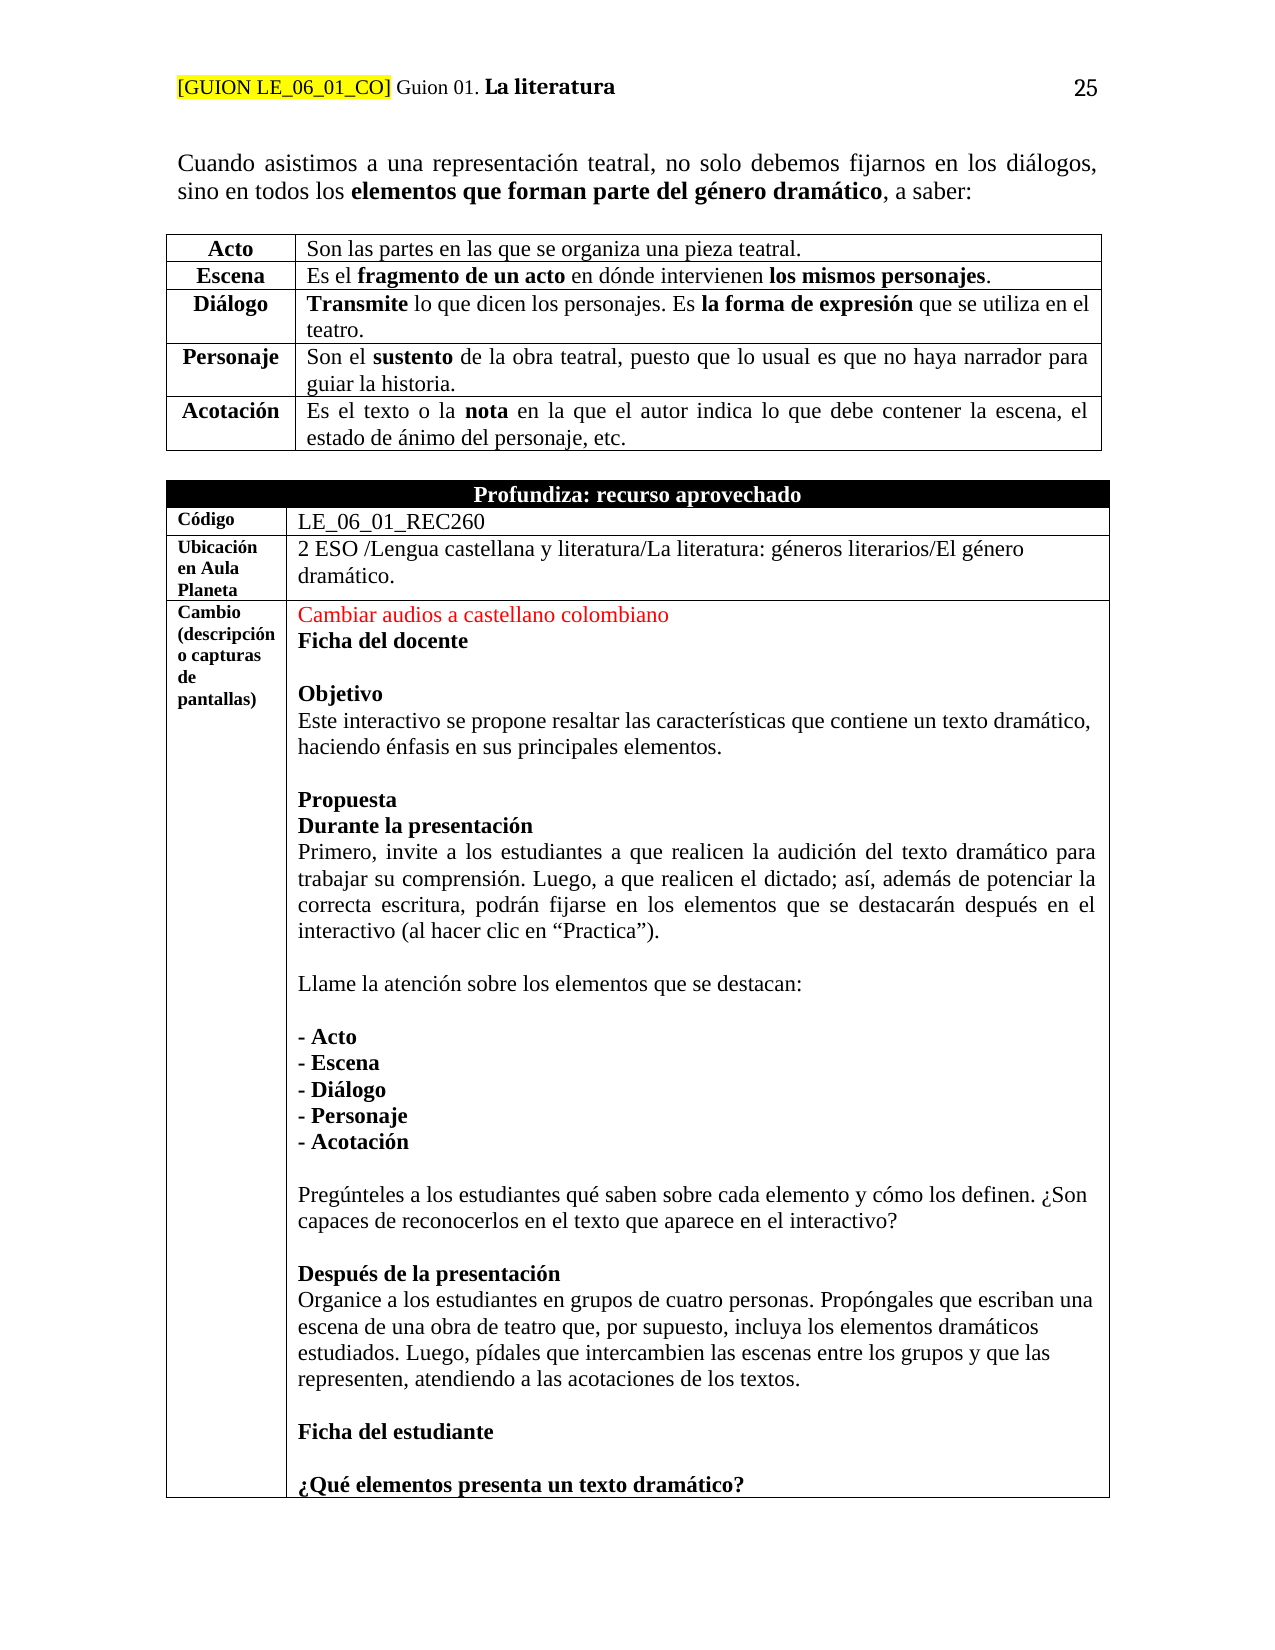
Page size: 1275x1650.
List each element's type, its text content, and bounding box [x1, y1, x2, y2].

table_header Profundiza: recurso aprovechado [167, 481, 1109, 507]
table_cell Transmite lo que dicen los personajes. Es la forma de expresión que se utiliza en el teatro. [296, 290, 1101, 342]
table_header Acto [167, 235, 295, 261]
table_cell Diálogo [167, 290, 295, 342]
table_cell Personaje [167, 344, 295, 396]
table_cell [287, 601, 1109, 1497]
text Cuando asistimos a una representación teatral, no solo debemos fijarnos en los diálogos, sino en todos los elementos que forman parte del género dramático, a saber: [177, 148, 1098, 205]
table_cell Es el fragmento de un acto en dónde intervienen los mismos personajes. [296, 262, 1101, 289]
table_cell 2 ESO /Lengua castellana y literatura/La literatura: géneros literarios/El género dramático. [287, 536, 1109, 600]
table_cell Ubicación en Aula Planeta [167, 536, 286, 600]
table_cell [167, 601, 286, 1497]
table_cell Es el texto o la nota en la que el autor indica lo que debe contener la escena, el estado de ánimo del personaje, etc. [296, 397, 1101, 450]
table_header Son las partes en las que se organiza una pieza teatral. [296, 235, 1101, 261]
table_cell Escena [167, 262, 295, 289]
table_cell Son el sustento de la obra teatral, puesto que lo usual es que no haya narrador para guiar la historia. [296, 344, 1101, 396]
table_cell LE_06_01_REC260 [287, 508, 1109, 534]
table_cell Acotación [167, 397, 295, 450]
table_cell Código [167, 508, 286, 534]
